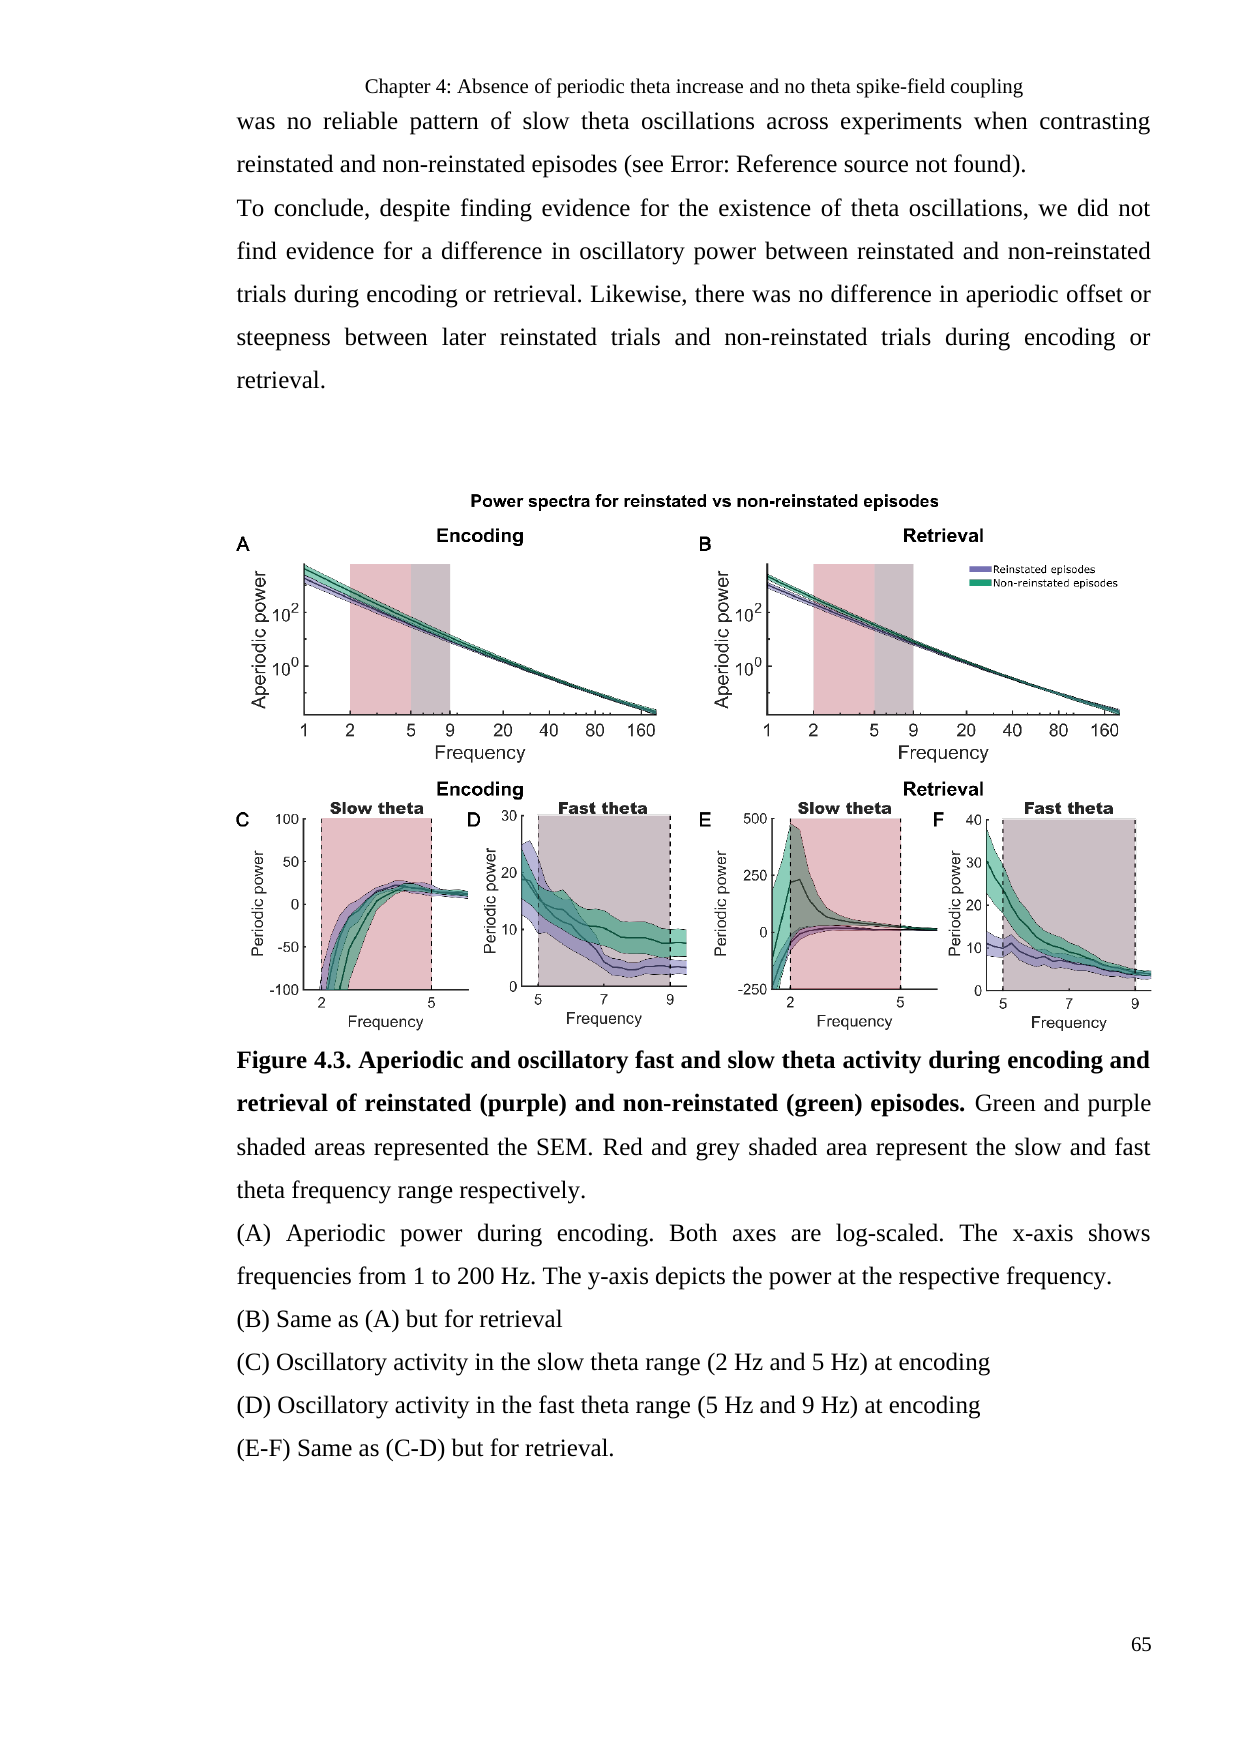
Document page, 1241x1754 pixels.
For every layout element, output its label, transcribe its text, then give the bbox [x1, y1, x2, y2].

text (A) Aperiodic power during encoding. Both axes are log-scaled. The x-axis shows frequencies from 1 to 200 Hz. The y-axis depicts the power at the respective frequency. [236, 1218, 1152, 1290]
text (C) Oscillatory activity in the slow theta range (2 Hz and 5 Hz) at encoding [236, 1347, 1152, 1376]
picture [236, 494, 1152, 1031]
text (D) Oscillatory activity in the fast theta range (5 Hz and 9 Hz) at encoding [236, 1390, 1152, 1419]
text Figure 4.3. Aperiodic and oscillatory fast and slow theta activity during encoding and retrieval of reinstated (purple) and non-reinstated (green) episodes. Green and purple shaded areas represented the SEM. Red and grey shaded area represent the slow and fast theta frequency range respectively. [236, 1045, 1152, 1203]
text (E-F) Same as (C-D) but for retrieval. [236, 1433, 1152, 1462]
text To conclude, despite finding evidence for the existence of theta oscillations, we did not find evidence for a difference in oscillatory power between reinstated and non-reinstated trials during encoding or retrieval. Likewise, there was no difference in aperiodic offset or steepness between later reinstated trials and non-reinstated trials during encoding or retrieval. [236, 193, 1152, 394]
text (B) Same as (A) but for retrieval [236, 1304, 1152, 1333]
